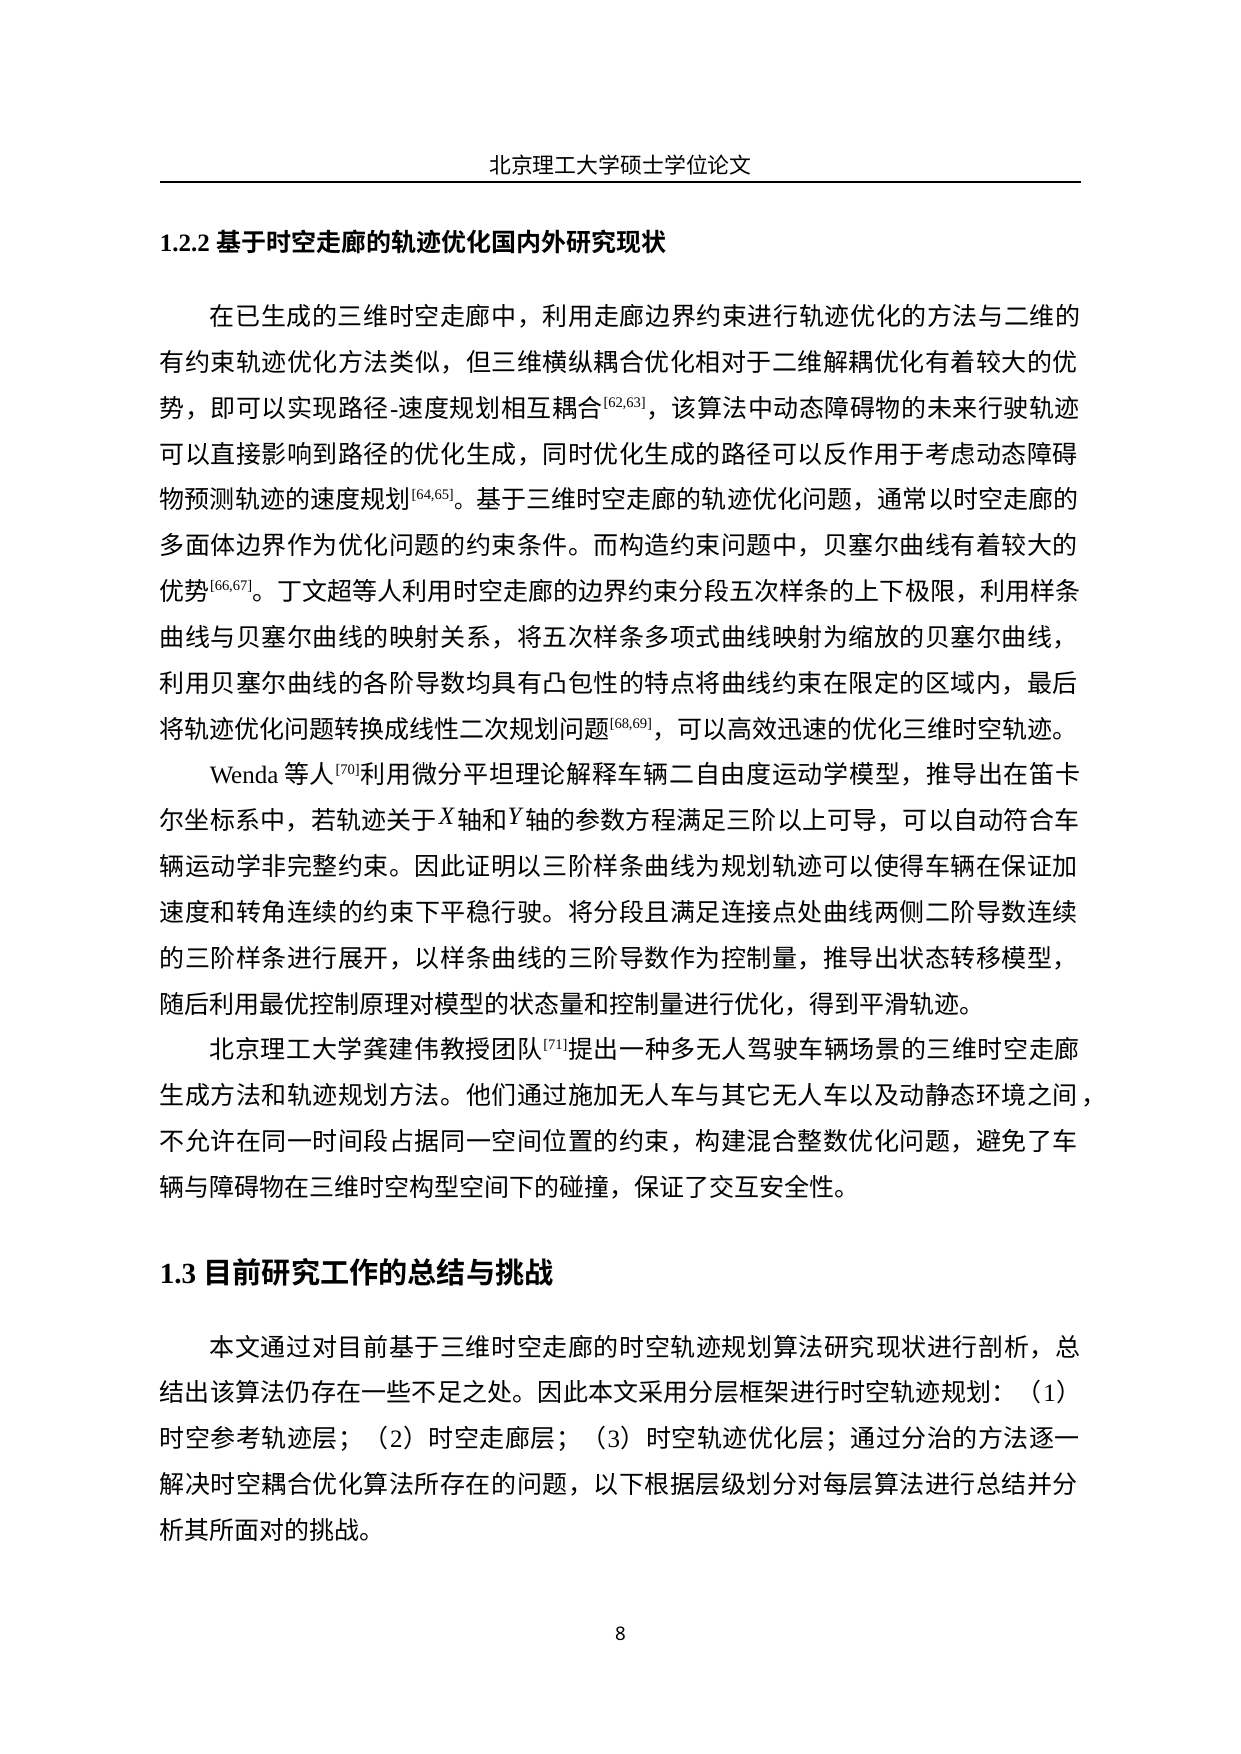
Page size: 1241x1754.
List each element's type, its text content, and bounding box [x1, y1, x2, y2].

text 在已生成的三维时空走廊中，利用走廊边界约束进行轨迹优化的方法与二维的有约束轨迹优化方法类似，但三维横纵耦合优化相对于二维解耦优化有着较大的优势，即可以实现路径-速度规划相互耦合[62,63]，该算法中动态障碍物的未来行驶轨迹可以直接影响到路径的优化生成，同时优化生成的路径可以反作用于考虑动态障碍物预测轨迹的速度规划[64,65]。基于三维时空走廊的轨迹优化问题，通常以时空走廊的多面体边界作为优化问题的约束条件。而构造约束问题中，贝塞尔曲线有着较大的优势[66,67]。丁文超等人利用时空走廊的边界约束分段五次样条的上下极限，利用样条曲线与贝塞尔曲线的映射关系，将五次样条多项式曲线映射为缩放的贝塞尔曲线，利用贝塞尔曲线的各阶导数均具有凸包性的特点将曲线约束在限定的区域内，最后将轨迹优化问题转换成线性二次规划问题[68,69]，可以高效迅速的优化三维时空轨迹。 [159, 289, 1081, 747]
text Wenda等人[70]利用微分平坦理论解释车辆二自由度运动学模型，推导出在笛卡尔坐标系中，若轨迹关于轴和轴的参数方程满足三阶以上可导，可以自动符合车辆运动学非完整约束。因此证明以三阶样条曲线为规划轨迹可以使得车辆在保证加速度和转角连续的约束下平稳行驶。将分段且满足连接点处曲线两侧二阶导数连续的三阶样条进行展开，以样条曲线的三阶导数作为控制量，推导出状态转移模型，随后利用最优控制原理对模型的状态量和控制量进行优化，得到平滑轨迹。 [159, 747, 1081, 1022]
subtitle 1.2.2 基于时空走廊的轨迹优化国内外研究现状 [159, 208, 1081, 273]
subtitle 1.3 目前研究工作的总结与挑战 [159, 1238, 1081, 1303]
text 本文通过对目前基于三维时空走廊的时空轨迹规划算法研究现状进行剖析，总结出该算法仍存在一些不足之处。因此本文采用分层框架进行时空轨迹规划：（1）时空参考轨迹层；（2）时空走廊层；（3）时空轨迹优化层；通过分治的方法逐一解决时空耦合优化算法所存在的问题，以下根据层级划分对每层算法进行总结并分析其所面对的挑战。 [159, 1319, 1081, 1548]
text 北京理工大学龚建伟教授团队[71]提出一种多无人驾驶车辆场景的三维时空走廊生成方法和轨迹规划方法。他们通过施加无人车与其它无人车以及动静态环境之间，不允许在同一时间段占据同一空间位置的约束，构建混合整数优化问题，避免了车辆与障碍物在三维时空构型空间下的碰撞，保证了交互安全性。 [159, 1022, 1081, 1206]
